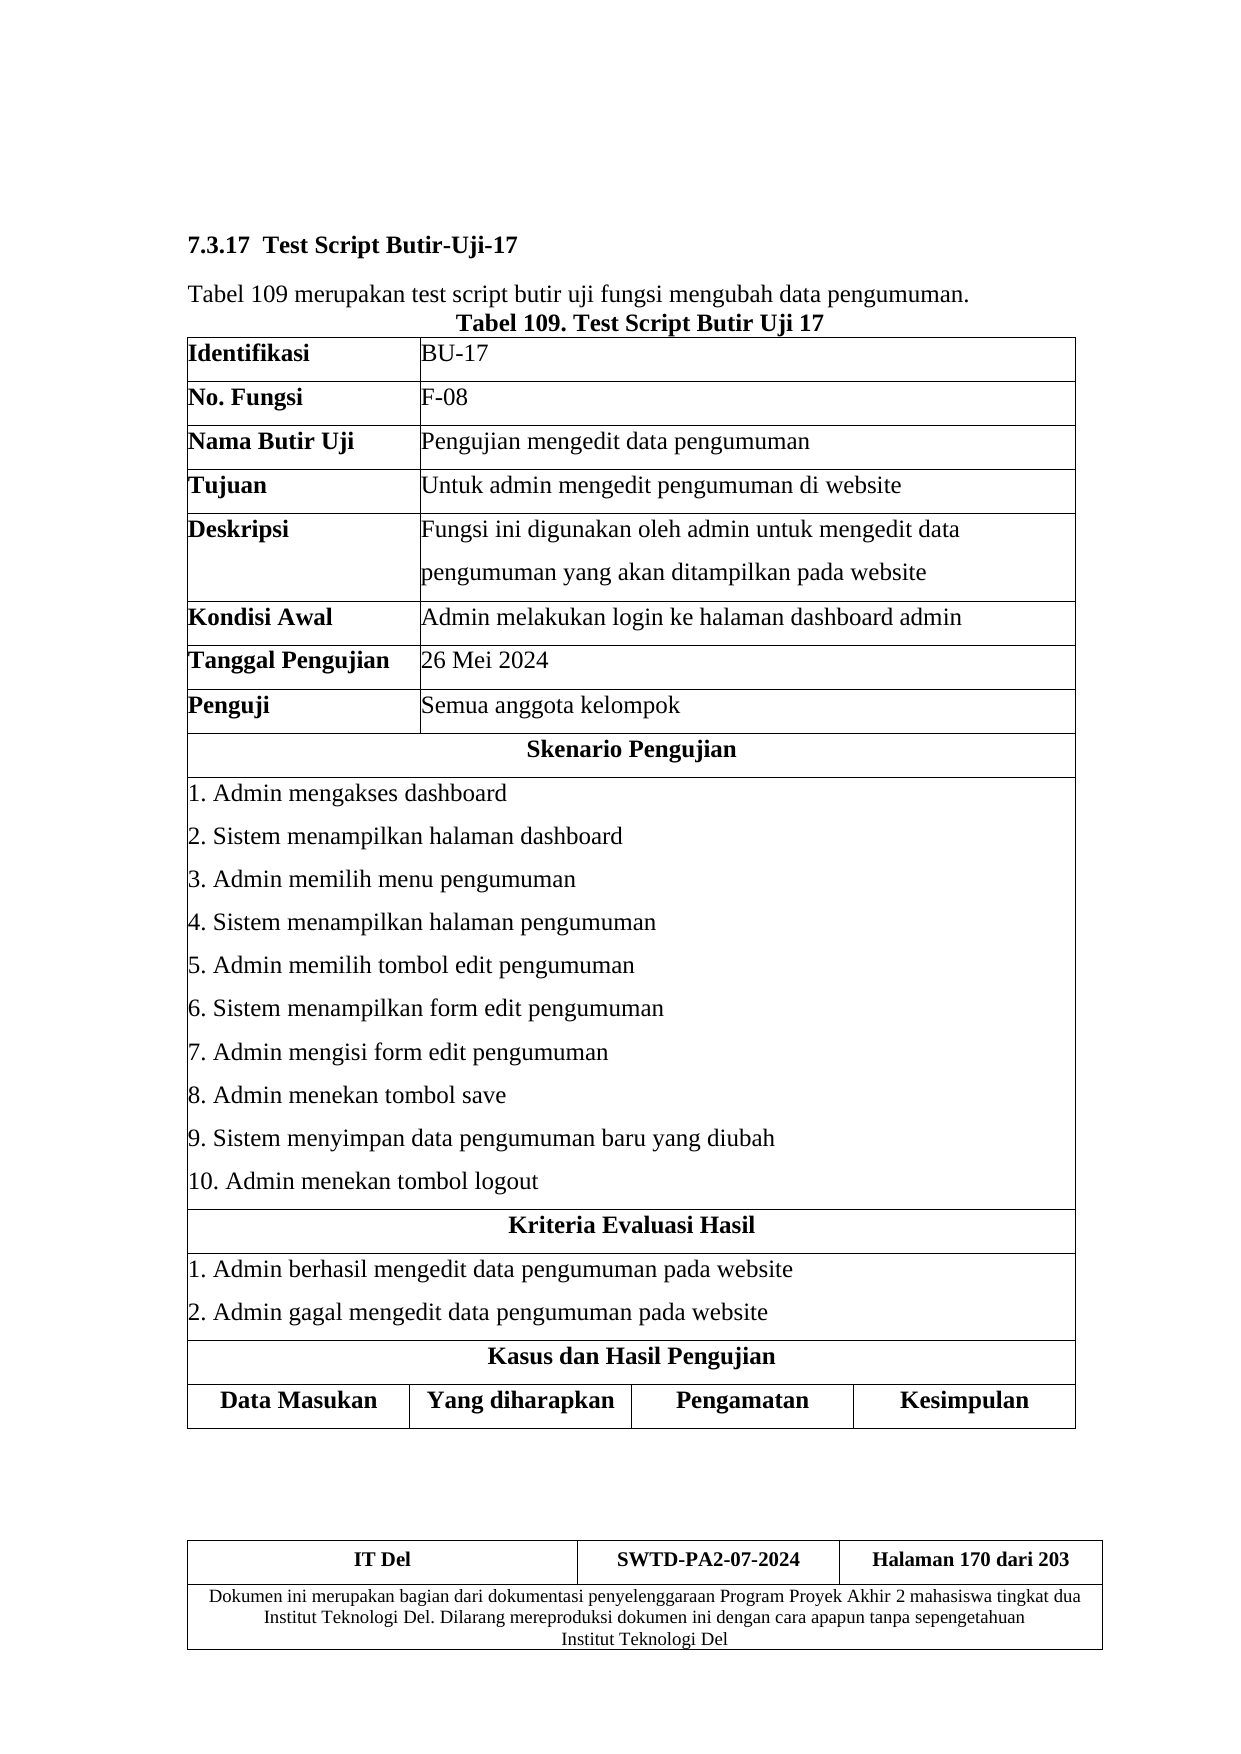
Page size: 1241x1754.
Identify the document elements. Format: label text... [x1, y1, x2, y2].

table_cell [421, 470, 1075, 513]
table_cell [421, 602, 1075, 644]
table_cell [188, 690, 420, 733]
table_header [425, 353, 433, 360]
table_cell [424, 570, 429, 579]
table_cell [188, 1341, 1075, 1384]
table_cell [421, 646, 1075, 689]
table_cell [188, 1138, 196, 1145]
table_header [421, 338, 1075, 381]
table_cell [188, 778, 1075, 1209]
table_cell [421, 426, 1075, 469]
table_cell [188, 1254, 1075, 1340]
text Tabel 109 merupakan test script butir uji fungsi mengubah data pengumuman. [187, 279, 1092, 308]
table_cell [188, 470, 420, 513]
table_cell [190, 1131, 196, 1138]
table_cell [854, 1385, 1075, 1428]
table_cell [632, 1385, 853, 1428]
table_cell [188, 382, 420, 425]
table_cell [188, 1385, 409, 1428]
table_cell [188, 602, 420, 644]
subtitle Test Script Butir-Uji-17 [187, 230, 1092, 259]
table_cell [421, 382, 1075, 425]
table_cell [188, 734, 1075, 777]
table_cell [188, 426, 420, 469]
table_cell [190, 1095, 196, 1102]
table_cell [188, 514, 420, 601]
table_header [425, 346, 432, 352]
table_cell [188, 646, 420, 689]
text Tabel 109. Test Script Butir Uji 17 [187, 308, 1092, 337]
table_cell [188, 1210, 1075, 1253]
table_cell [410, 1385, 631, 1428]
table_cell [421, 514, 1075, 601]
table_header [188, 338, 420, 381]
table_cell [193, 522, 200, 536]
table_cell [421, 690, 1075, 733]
